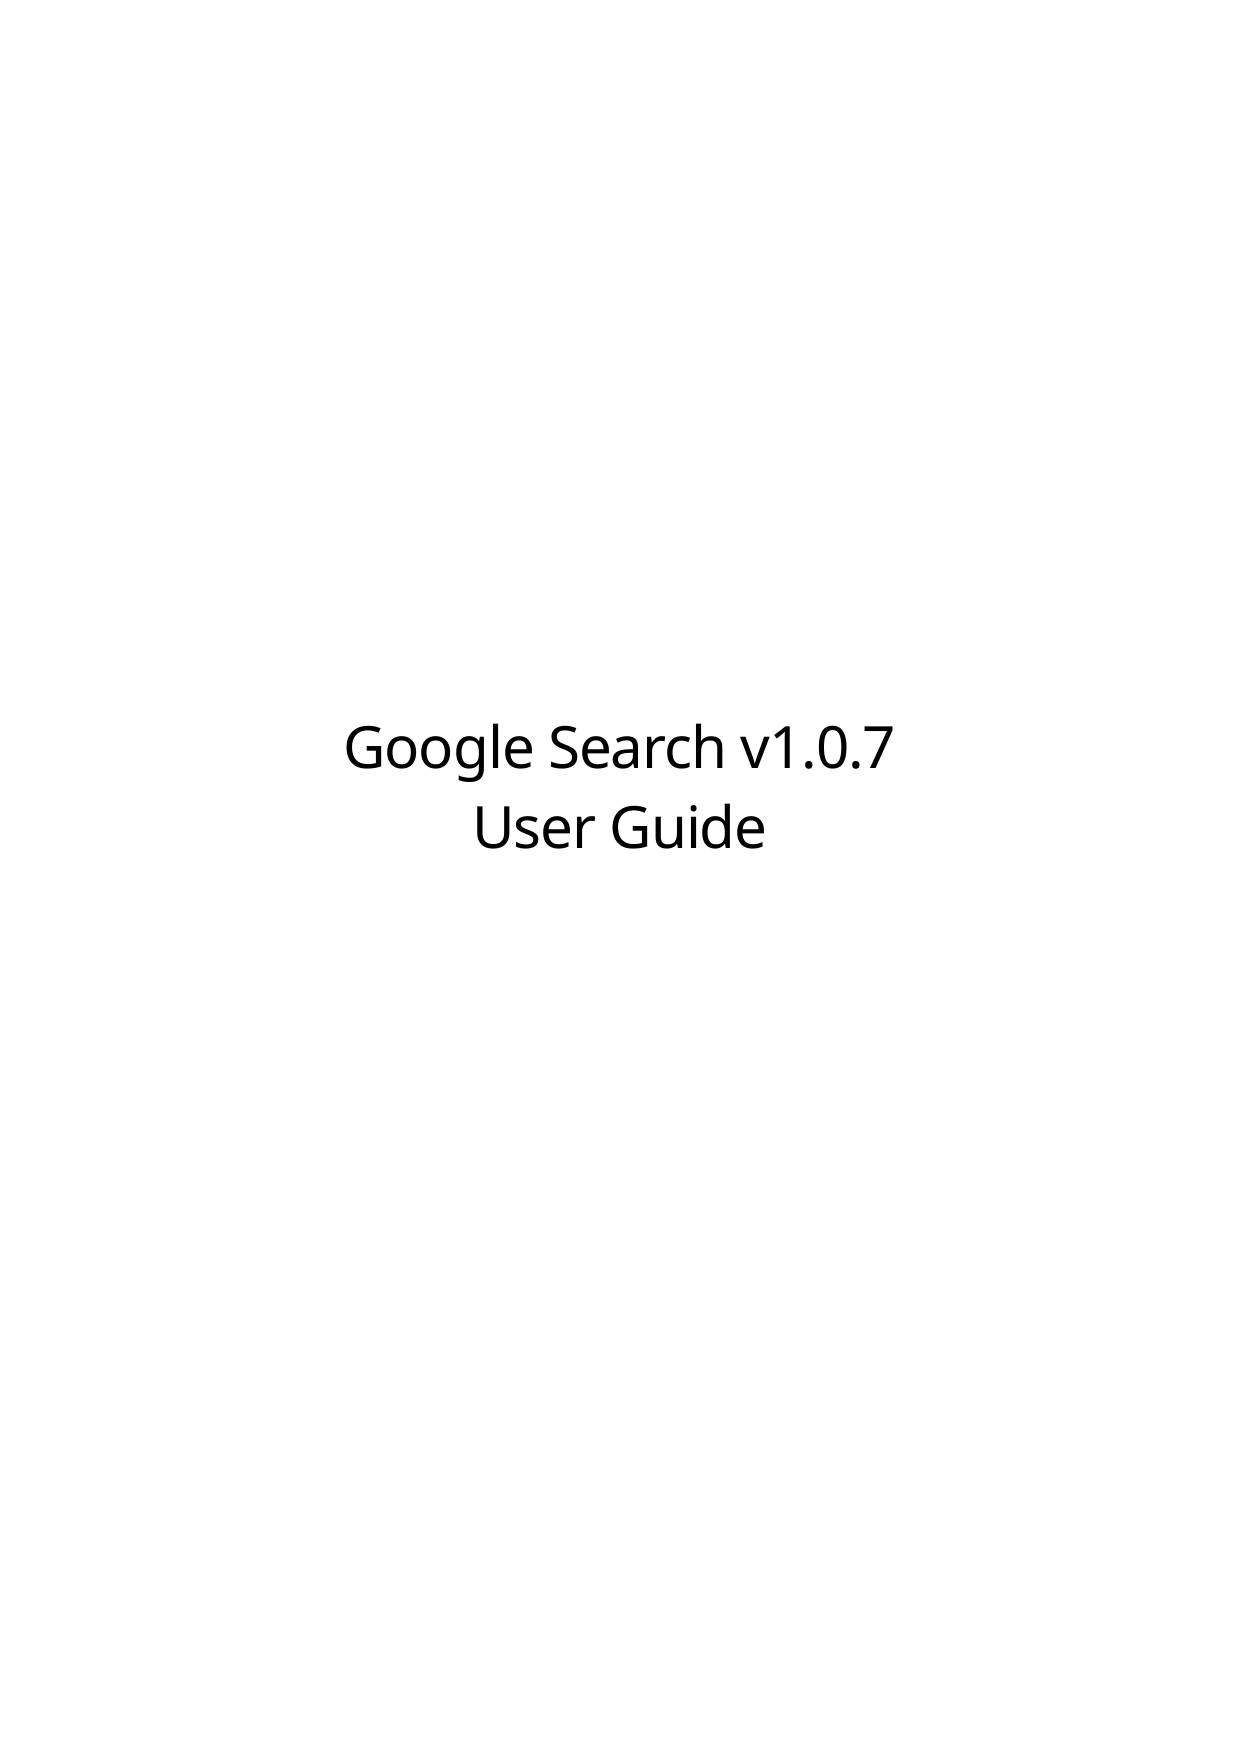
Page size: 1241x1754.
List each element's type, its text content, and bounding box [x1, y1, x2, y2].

title User Guide [150, 786, 1090, 865]
title Google Search v1.0.7 [150, 706, 1090, 786]
